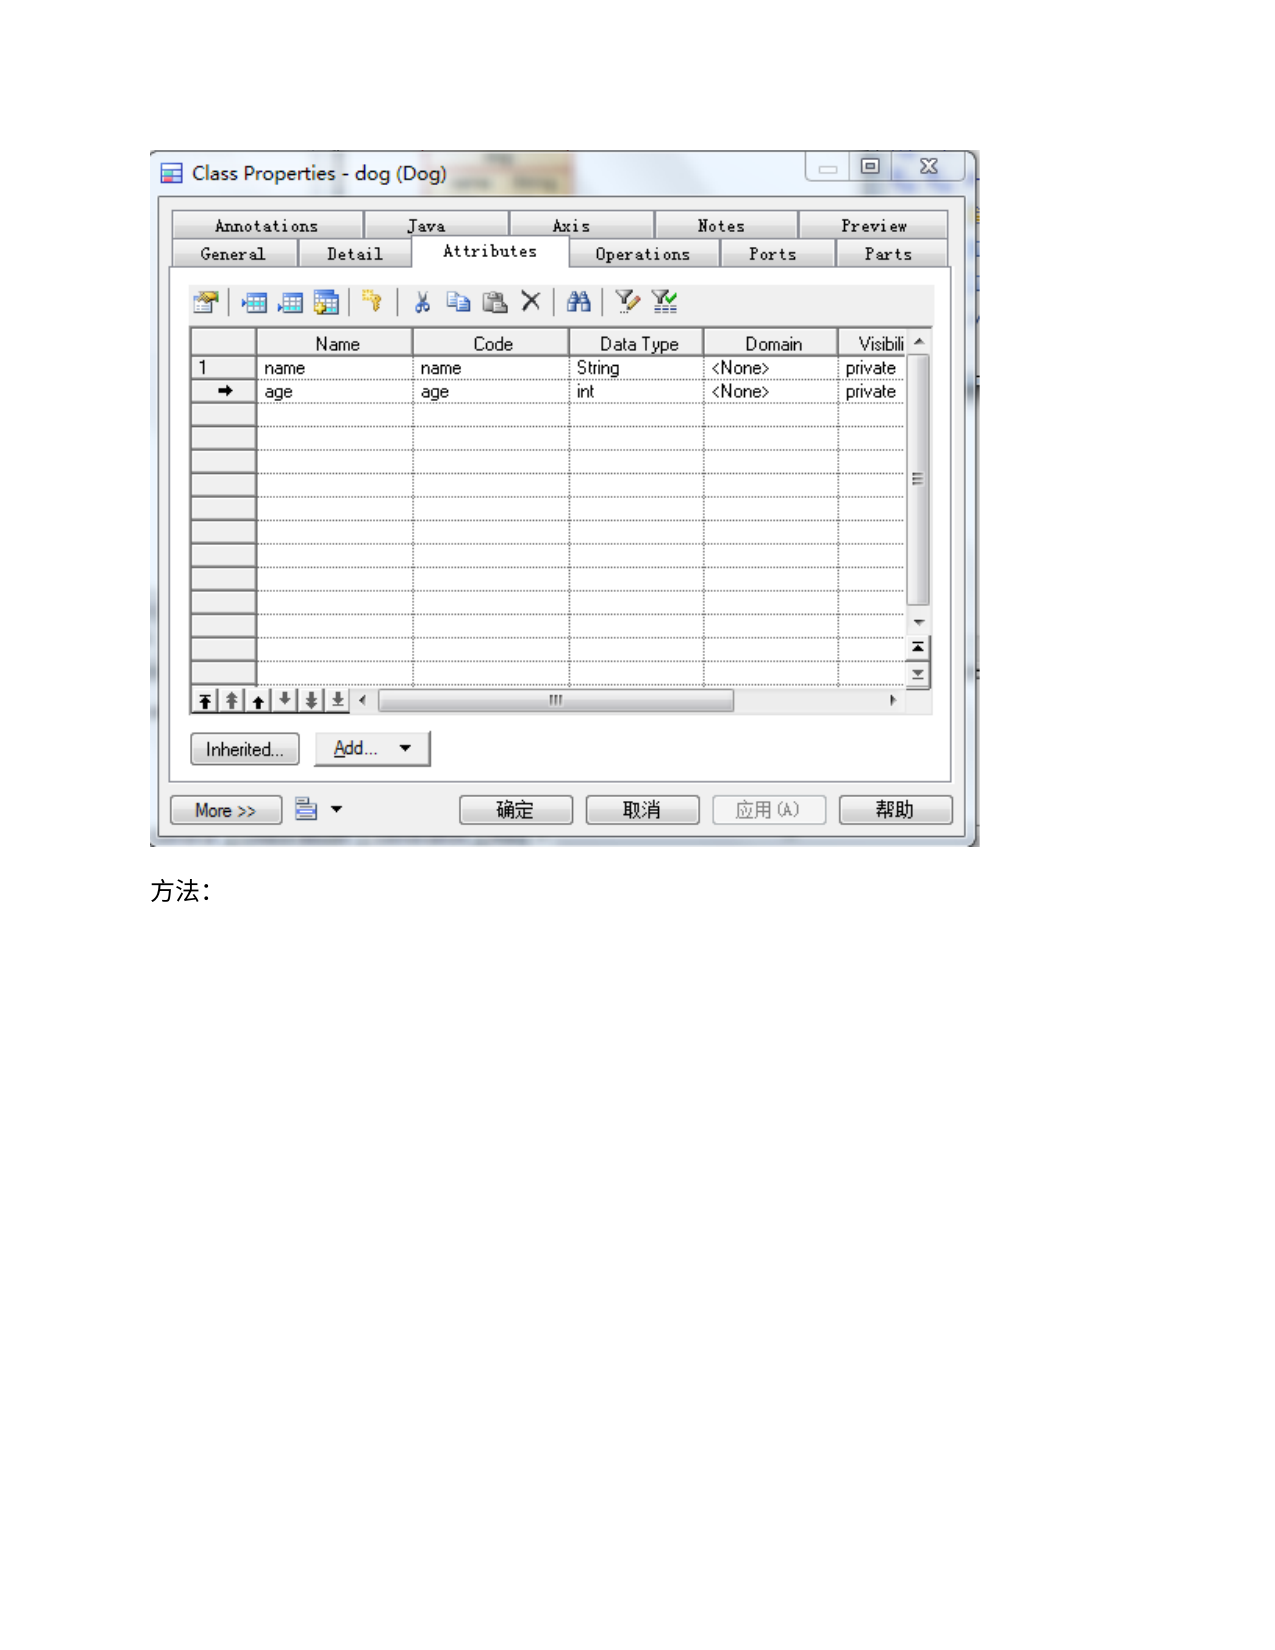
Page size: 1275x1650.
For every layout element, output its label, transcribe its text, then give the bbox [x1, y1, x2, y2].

text 方法： [150, 872, 1125, 908]
picture [150, 150, 980, 847]
